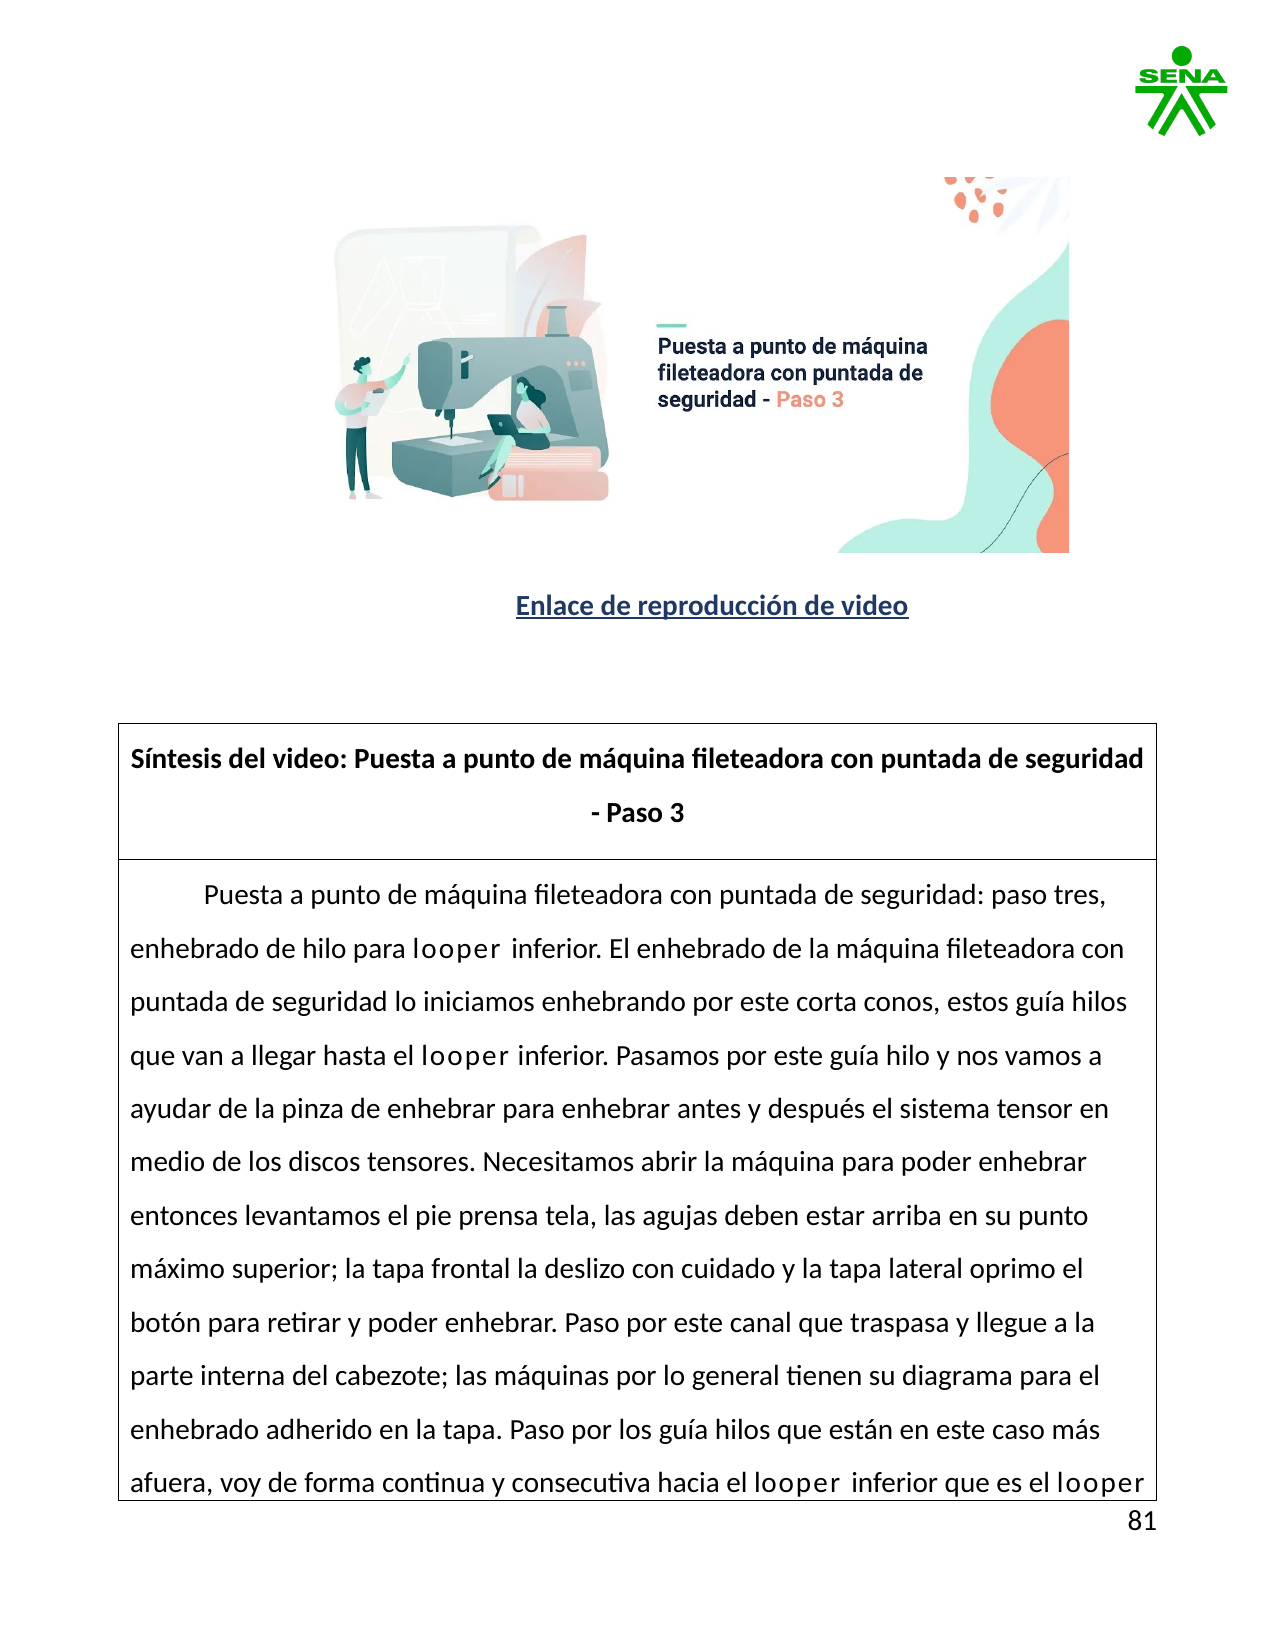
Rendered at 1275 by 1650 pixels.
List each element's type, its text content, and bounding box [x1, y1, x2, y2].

picture [279, 177, 1070, 553]
table_header Síntesis del video: Puesta a punto de máquina fileteadora con puntada de seguridad - Paso 3 [119, 724, 1156, 859]
picture [1135, 46, 1228, 136]
list Enlace de reproducción de video [267, 587, 1157, 622]
